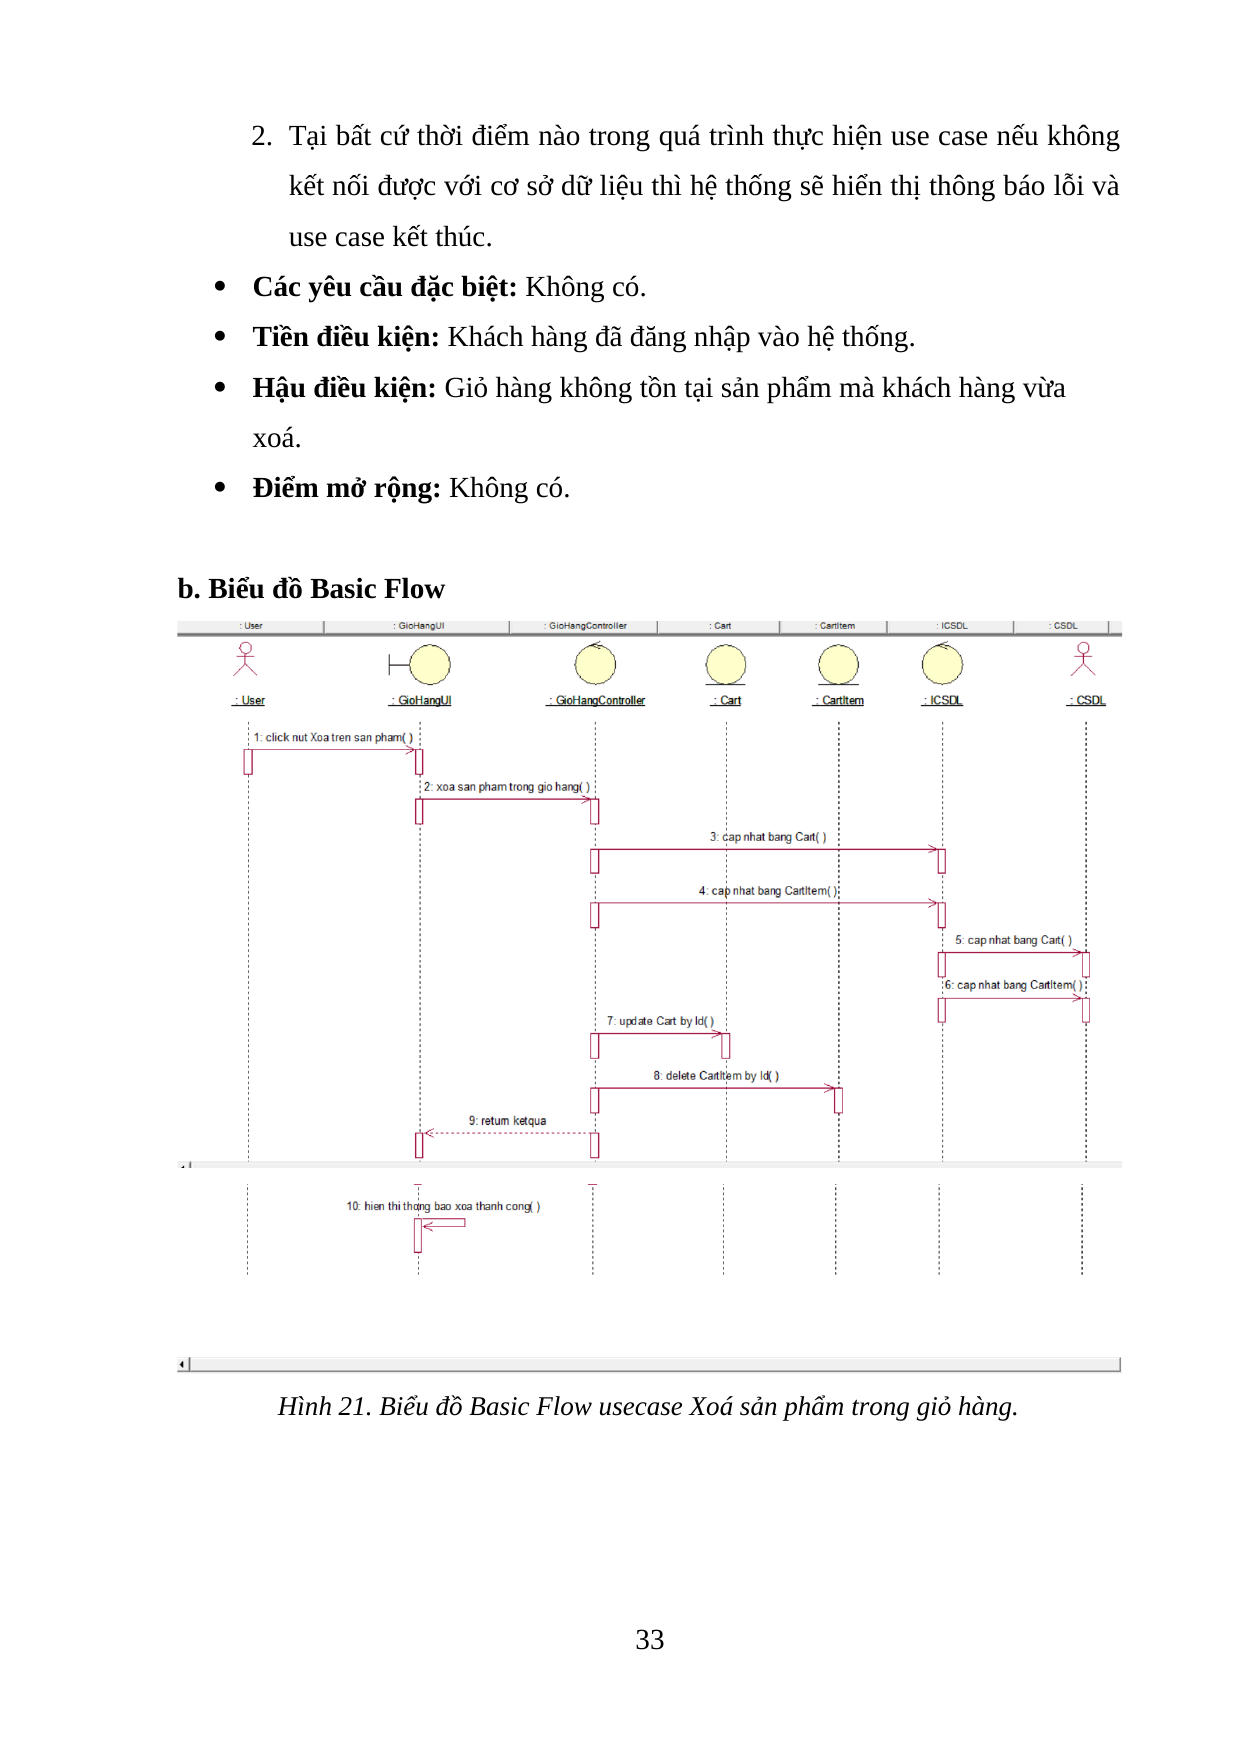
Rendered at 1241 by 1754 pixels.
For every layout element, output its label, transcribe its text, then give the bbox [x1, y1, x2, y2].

picture [177, 1184, 1123, 1374]
text b. Biểu đồ Basic Flow [177, 571, 1122, 605]
list Tiền điều kiện: Khách hàng đã đăng nhập vào hệ thống. [215, 319, 1122, 353]
picture [177, 621, 1123, 1168]
list Tại bất cứ thời điểm nào trong quá trình thực hiện use case nếu không kết nối được với cơ sở dữ liệu thì hệ thống sẽ hiển thị thông báo lỗi và use case kết thúc. [251, 118, 1122, 252]
text Hình 21. Biểu đồ Basic Flow usecase Xoá sản phẩm trong giỏ hàng. [177, 1390, 1122, 1421]
list Hậu điều kiện: Giỏ hàng không tồn tại sản phẩm mà khách hàng vừa xoá. [215, 370, 1122, 454]
list Các yêu cầu đặc biệt: Không có. [215, 269, 1122, 303]
list Điểm mở rộng: Không có. [215, 471, 1122, 504]
